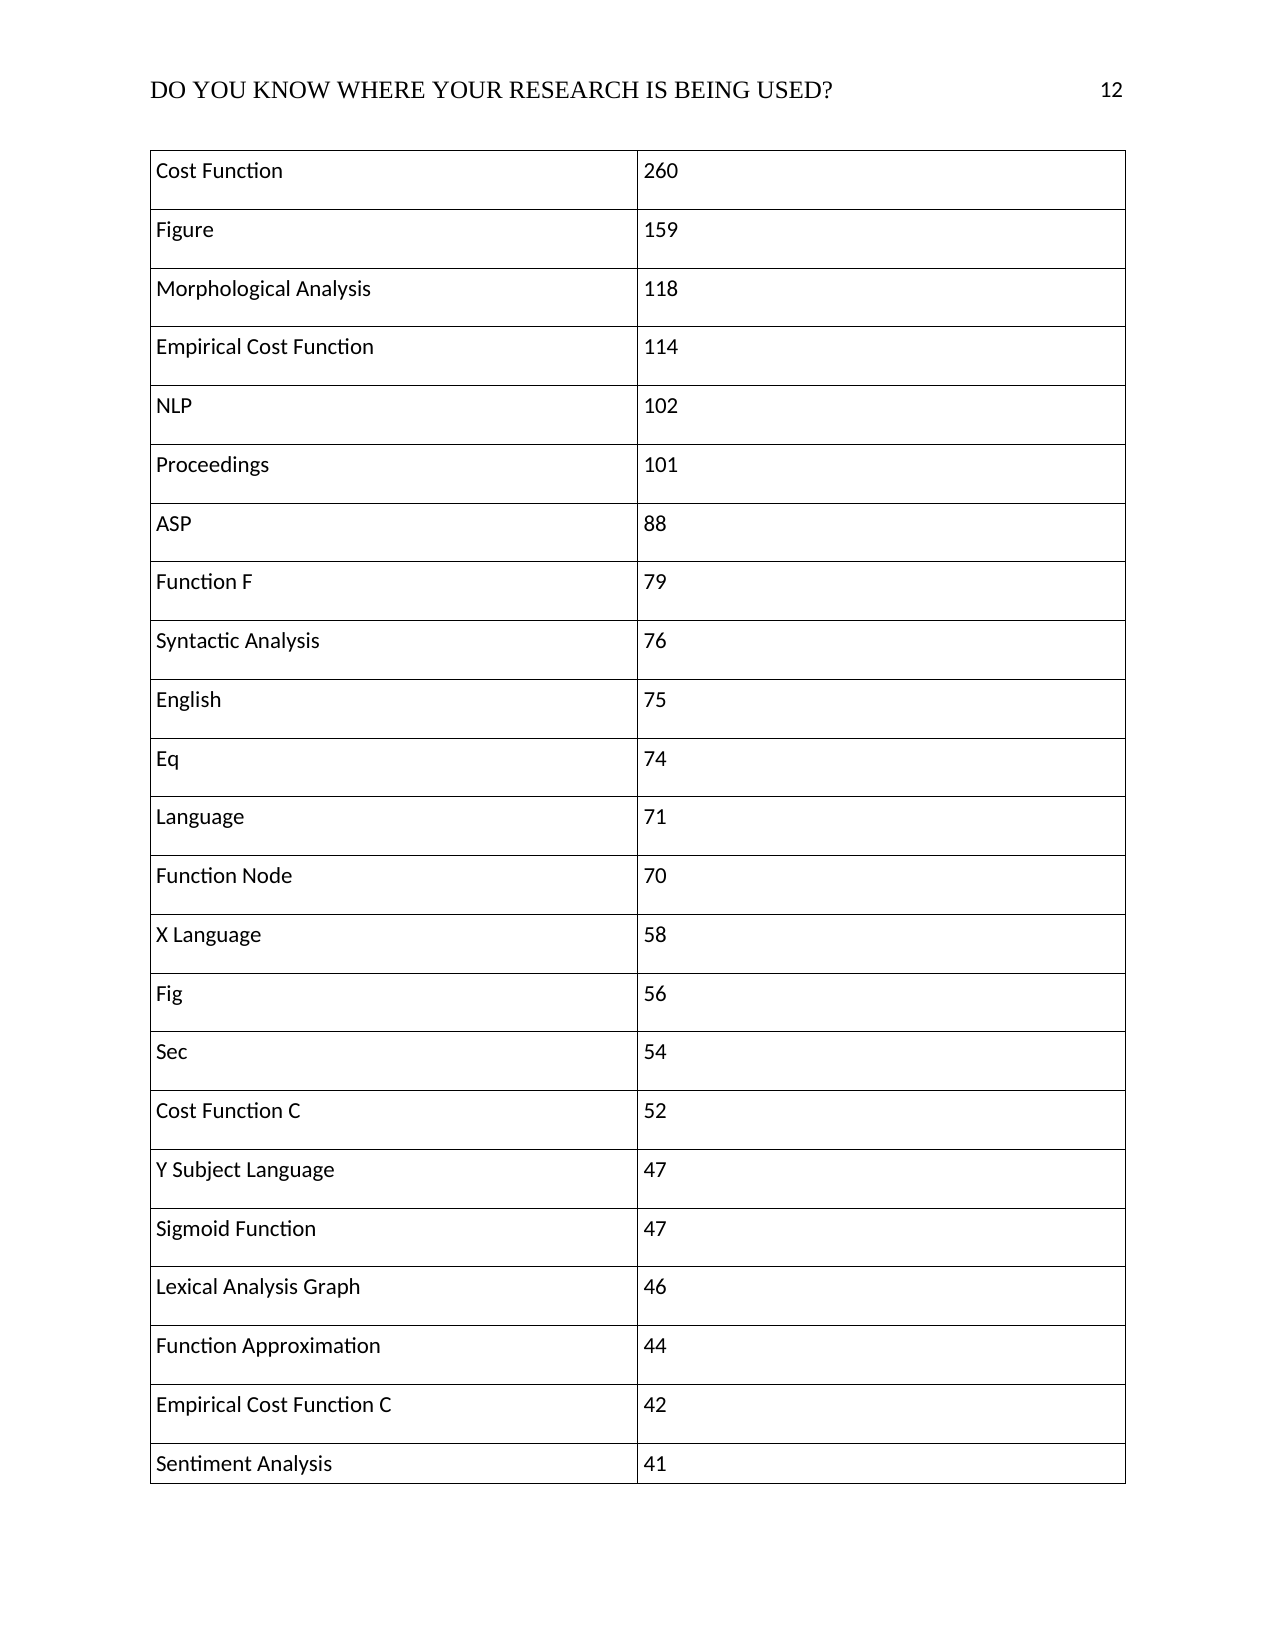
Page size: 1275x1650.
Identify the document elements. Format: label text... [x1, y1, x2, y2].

table_cell 74 [638, 739, 1125, 796]
table_cell 75 [638, 680, 1125, 737]
table_cell 44 [638, 1326, 1125, 1384]
table_cell 159 [638, 210, 1125, 267]
table_cell 42 [638, 1385, 1125, 1442]
table_cell 52 [638, 1091, 1125, 1149]
table_cell 76 [638, 621, 1125, 679]
table_cell 118 [638, 269, 1125, 326]
table_cell 41 [638, 1444, 1125, 1482]
table_cell ASP [151, 504, 637, 561]
table_cell Function Approximation [151, 1326, 637, 1384]
table_cell Y Subject Language [151, 1150, 637, 1207]
table_cell Morphological Analysis [151, 269, 637, 326]
table_cell 88 [638, 504, 1125, 561]
table_cell Sigmoid Function [151, 1209, 637, 1266]
table_cell 46 [638, 1267, 1125, 1325]
table_cell Empirical Cost Function C [151, 1385, 637, 1442]
table_cell X Language [151, 915, 637, 972]
table_cell 54 [638, 1032, 1125, 1090]
table_cell NLP [151, 386, 637, 444]
table_cell Figure [151, 210, 637, 267]
table_cell Language [151, 797, 637, 855]
table_cell 58 [638, 915, 1125, 972]
table_cell Sentiment Analysis [151, 1444, 637, 1482]
table_cell Proceedings [151, 445, 637, 502]
table_cell 47 [638, 1209, 1125, 1266]
table_cell 70 [638, 856, 1125, 914]
table_cell Cost Function C [151, 1091, 637, 1149]
table_cell 102 [638, 386, 1125, 444]
table_cell 71 [638, 797, 1125, 855]
table_cell Eq [151, 739, 637, 796]
table_cell Empirical Cost Function [151, 327, 637, 385]
table_cell Lexical Analysis Graph [151, 1267, 637, 1325]
table_cell 56 [638, 974, 1125, 1031]
table_cell Cost Function [151, 151, 637, 209]
table_cell English [151, 680, 637, 737]
table_cell Function Node [151, 856, 637, 914]
table_cell Sec [151, 1032, 637, 1090]
table_cell 101 [638, 445, 1125, 502]
table_cell 47 [638, 1150, 1125, 1207]
table_cell Syntactic Analysis [151, 621, 637, 679]
table_cell 260 [638, 151, 1125, 209]
table_cell 114 [638, 327, 1125, 385]
table_cell Fig [151, 974, 637, 1031]
table_cell 79 [638, 562, 1125, 620]
table_cell Function F [151, 562, 637, 620]
